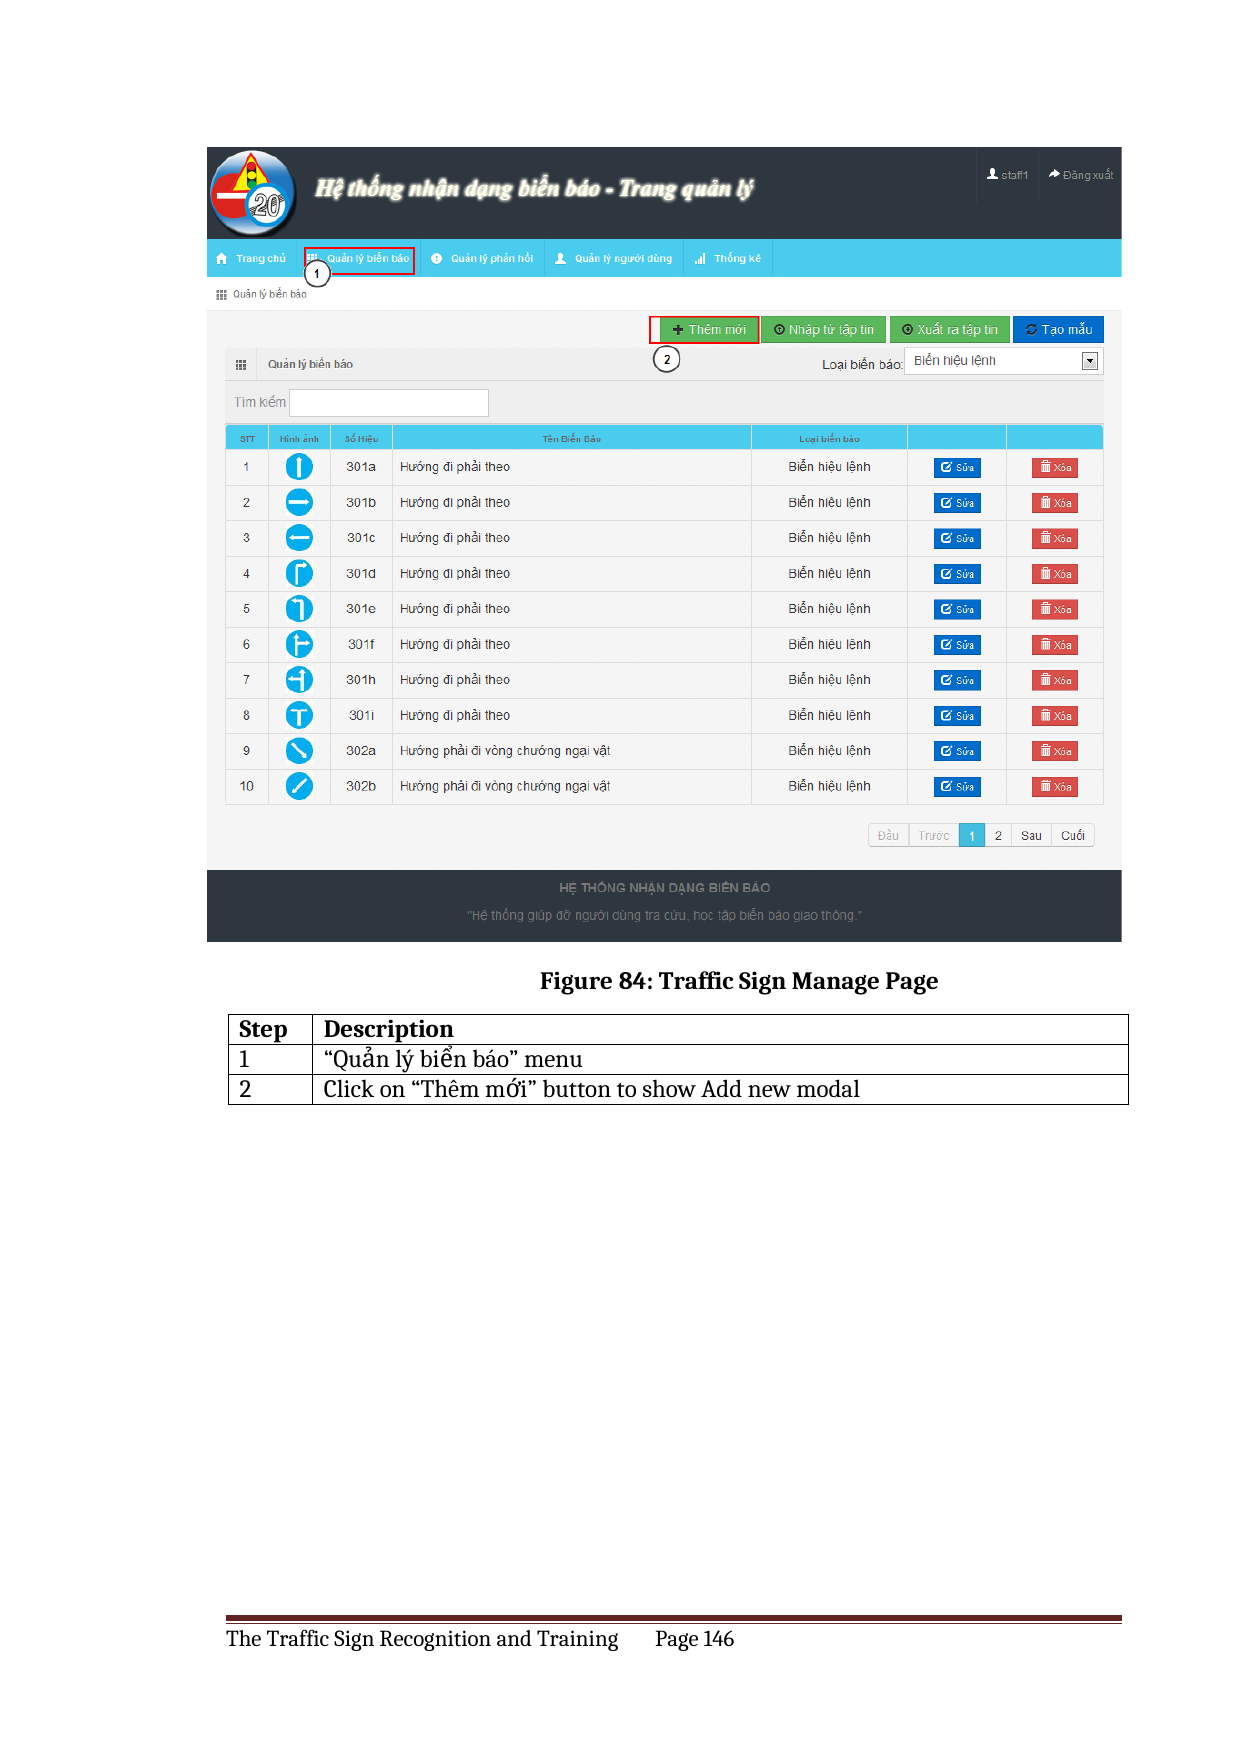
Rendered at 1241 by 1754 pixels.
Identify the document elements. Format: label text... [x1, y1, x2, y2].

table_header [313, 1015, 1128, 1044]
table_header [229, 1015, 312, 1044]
list Figure 84: Traffic Sign Manage Page [282, 967, 1122, 995]
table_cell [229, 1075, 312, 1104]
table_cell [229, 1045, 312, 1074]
picture [207, 147, 1122, 942]
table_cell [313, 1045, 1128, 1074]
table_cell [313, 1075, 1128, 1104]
